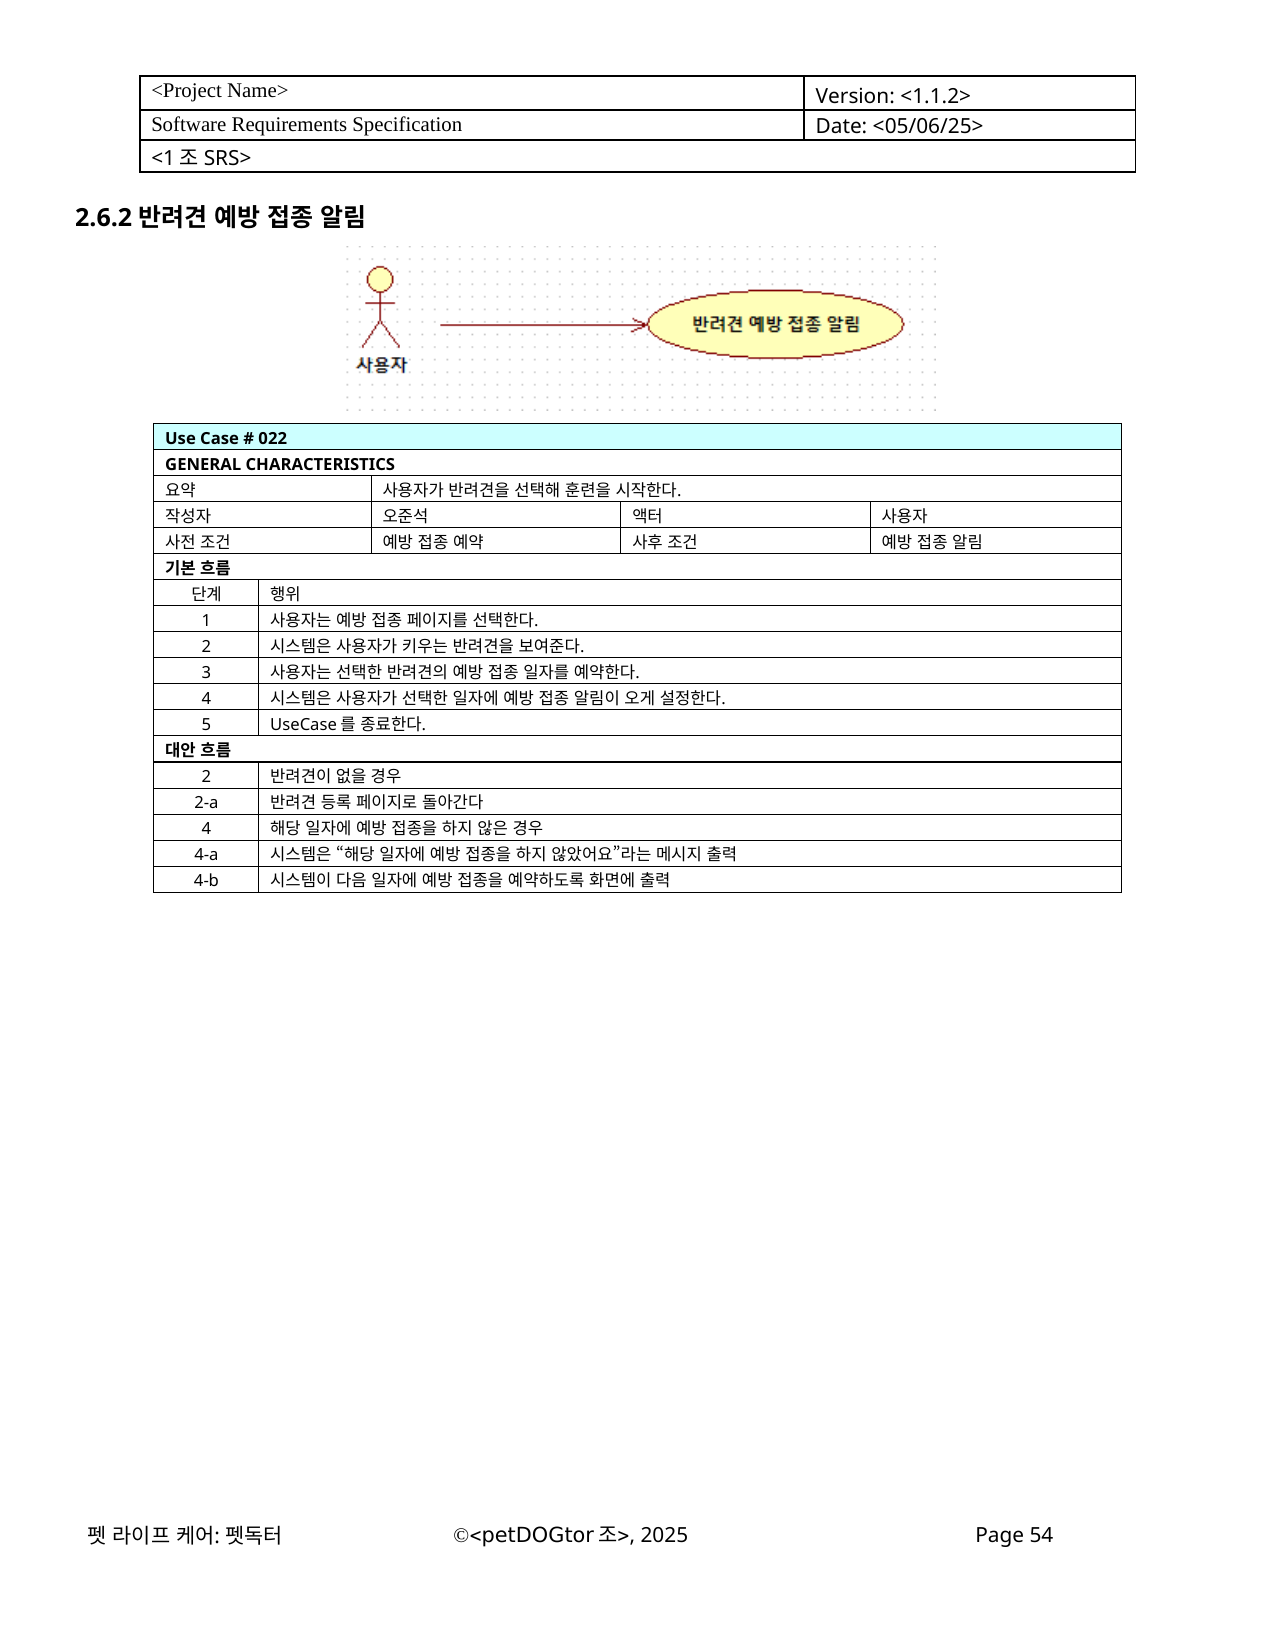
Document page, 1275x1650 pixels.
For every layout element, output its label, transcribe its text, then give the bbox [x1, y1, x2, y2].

table_cell 4 [154, 684, 258, 709]
table_cell 3 [154, 658, 258, 683]
table_cell 1 [154, 606, 258, 631]
table_cell 4-a [154, 841, 258, 866]
table_cell 요약 [154, 476, 371, 501]
text 2.6.2 반려견 예방 접종 알림 [75, 198, 1200, 234]
table_cell 반려견이 없을 경우 [259, 763, 1121, 787]
table_header Use Case # 022 [154, 424, 1121, 449]
table_cell 2-a [154, 789, 258, 813]
table_cell 사용자 [871, 502, 1121, 527]
table_cell 예방 접종 예약 [372, 528, 620, 553]
table_cell 5 [154, 710, 258, 735]
table_cell 사용자가 반려견을 선택해 훈련을 시작한다. [372, 476, 1121, 501]
table_cell 대안 흐름 [154, 736, 1121, 761]
table_cell 시스템은 “해당 일자에 예방 접종을 하지 않았어요”라는 메시지 출력 [259, 841, 1121, 866]
table_cell 작성자 [154, 502, 371, 527]
table_cell 사용자는 예방 접종 페이지를 선택한다. [259, 606, 1121, 631]
table_cell 행위 [259, 580, 1121, 605]
table_cell 기본 흐름 [154, 554, 1121, 579]
table_cell 사전 조건 [154, 528, 371, 553]
table_cell 2 [154, 763, 258, 787]
table_cell 2 [154, 632, 258, 657]
table_cell 시스템이 다음 일자에 예방 접종을 예약하도록 화면에 출력 [259, 867, 1121, 892]
table_cell 해당 일자에 예방 접종을 하지 않은 경우 [259, 815, 1121, 839]
table_cell 예방 접종 알림 [871, 528, 1121, 553]
table_cell 사용자는 선택한 반려견의 예방 접종 일자를 예약한다. [259, 658, 1121, 683]
table_cell 액터 [621, 502, 870, 527]
table_cell 사후 조건 [621, 528, 870, 553]
table_cell 오준석 [372, 502, 620, 527]
table_cell 단계 [154, 580, 258, 605]
table_cell 4 [154, 815, 258, 839]
table_cell 반려견 등록 페이지로 돌아간다 [259, 789, 1121, 813]
table_cell 시스템은 사용자가 선택한 일자에 예방 접종 알림이 오게 설정한다. [259, 684, 1121, 709]
table_cell GENERAL CHARACTERISTICS [154, 450, 1121, 475]
table_cell 시스템은 사용자가 키우는 반려견을 보여준다. [259, 632, 1121, 657]
picture [339, 246, 936, 411]
table_cell 4-b [154, 867, 258, 892]
table_cell UseCase를 종료한다. [259, 710, 1121, 735]
